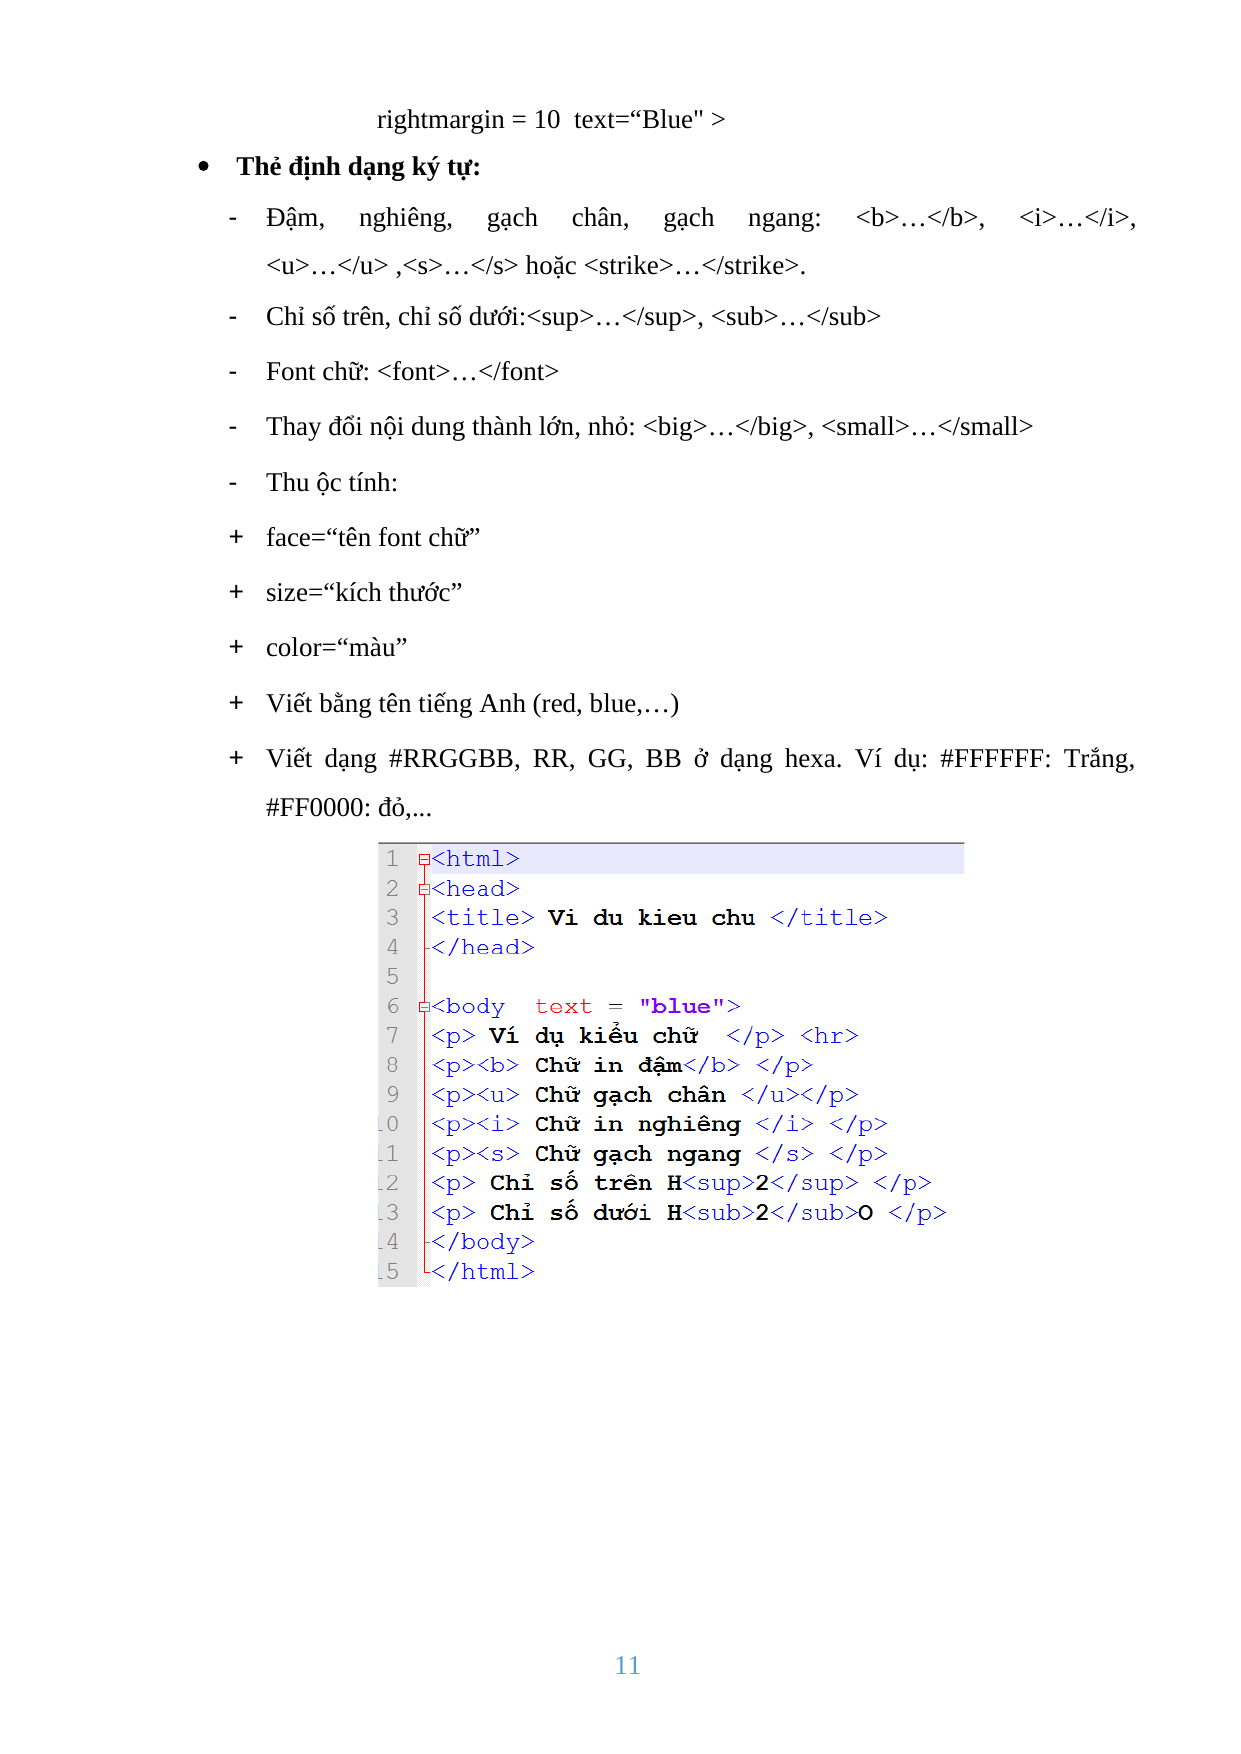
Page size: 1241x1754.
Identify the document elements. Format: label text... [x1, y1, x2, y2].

text rightmargin = 10 text=“Blue" > [268, 103, 1137, 134]
list Thay đổi nội dung thành lớn, nhỏ: <big>…</big>, <small>…</small> [228, 407, 1137, 443]
list Chỉ số trên, chỉ số dưới:<sup>…</sup>, <sub>…</sub> [228, 296, 1137, 333]
list Viết dạng #RRGGBB, RR, GG, BB ở dạng hexa. Ví dụ: #FFFFFF: Trắng, #FF0000: đỏ,... [228, 738, 1137, 822]
list Đậm, nghiêng, gạch chân, gạch ngang: <b>…</b>, <i>…</i>, <u>…</u> ,<s>…</s> hoặc <strike>…</strike>. [228, 197, 1137, 281]
list Viết bằng tên tiếng Anh (red, blue,…) [228, 683, 1137, 720]
list Thu ộc tính: [228, 462, 1137, 499]
list face=“tên font chữ” [228, 517, 1137, 554]
list color=“màu” [228, 628, 1137, 665]
list size=“kích thước” [228, 573, 1137, 609]
list Thẻ định dạng ký tự: [199, 150, 1137, 181]
list Font chữ: <font>…</font> [228, 351, 1137, 388]
picture [378, 842, 965, 1287]
